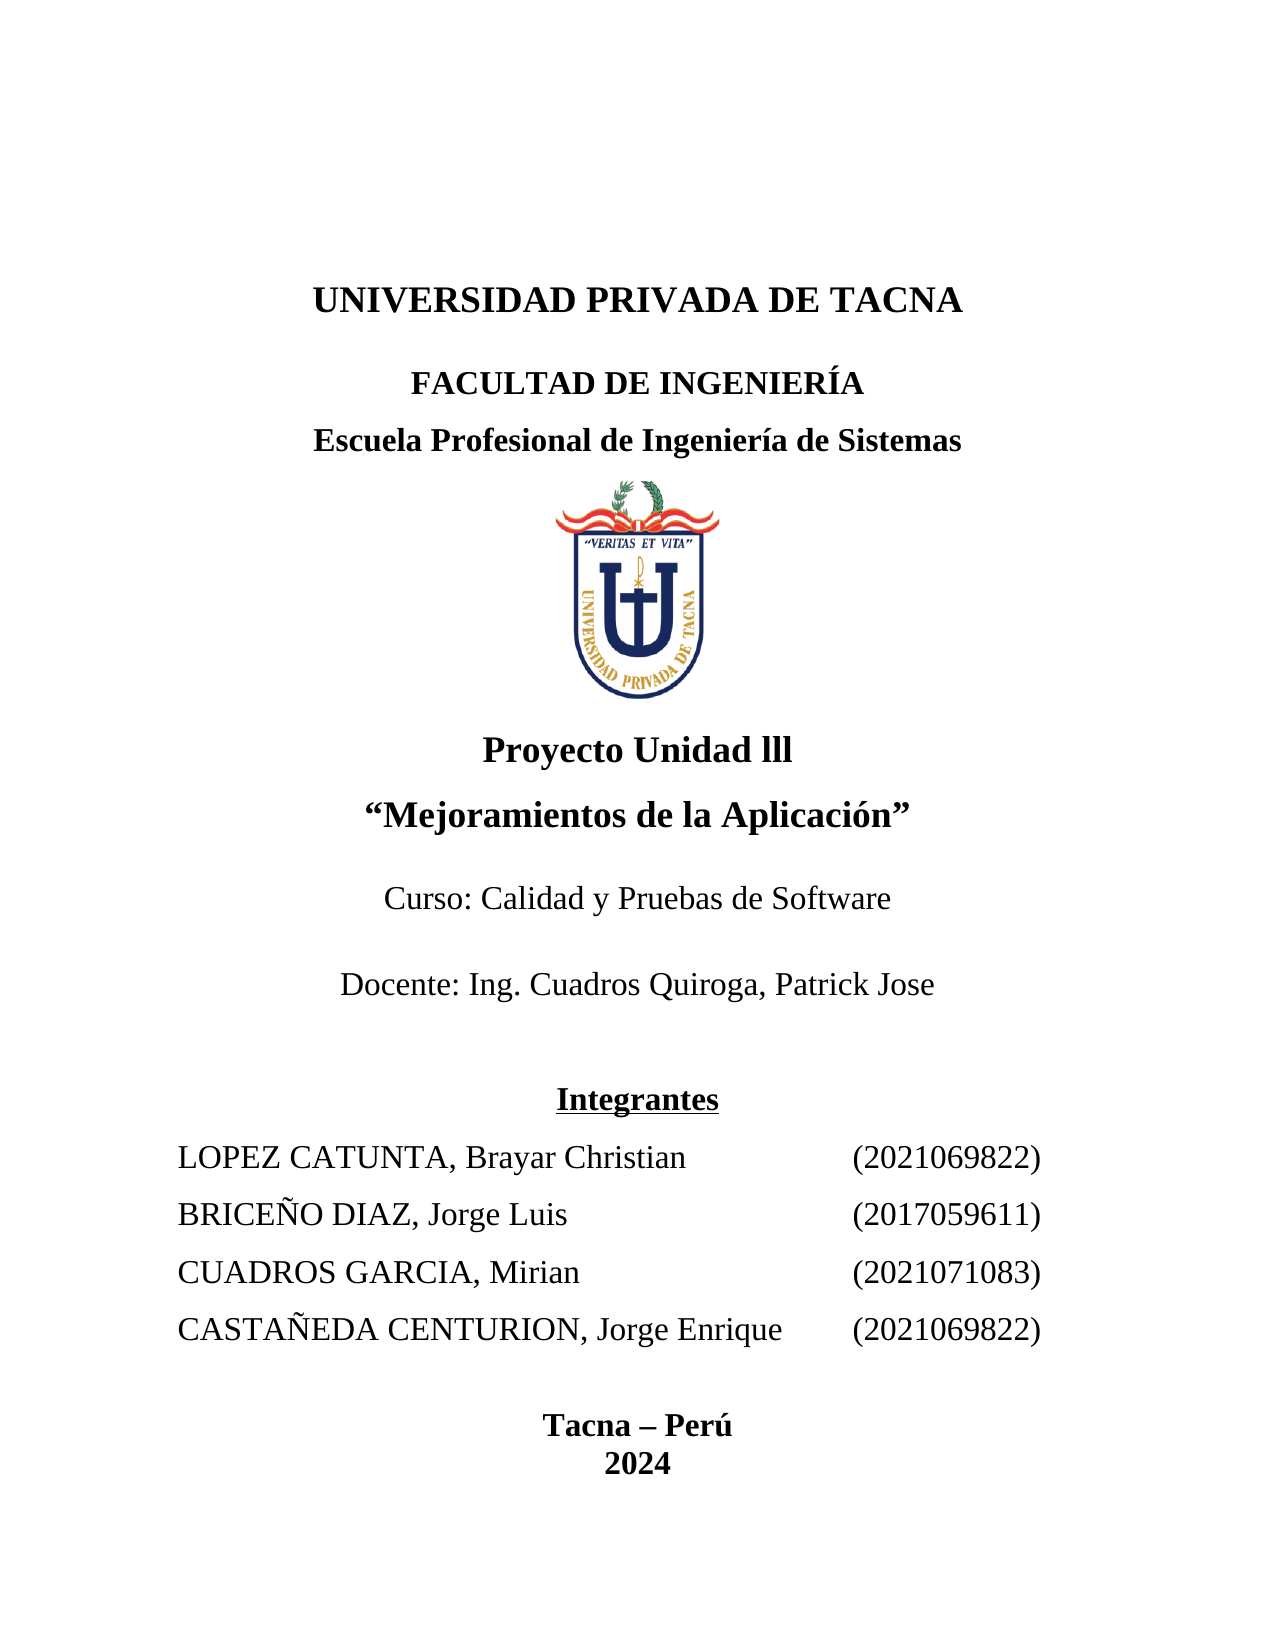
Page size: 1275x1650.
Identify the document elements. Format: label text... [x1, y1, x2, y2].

text UNIVERSIDAD PRIVADA DE TACNA [177, 277, 1098, 320]
picture [555, 478, 720, 699]
text CASTAÑEDA CENTURION, Jorge Enrique (2021069822) [177, 1309, 1098, 1348]
text 2024 [177, 1444, 1098, 1482]
text Proyecto Unidad lll [177, 727, 1098, 770]
text BRICEÑO DIAZ, Jorge Luis (2017059611) [177, 1194, 1098, 1233]
text CUADROS GARCIA, Mirian (2021071083) [177, 1252, 1098, 1290]
text “Mejoramientos de la Aplicación” [177, 792, 1098, 835]
text LOPEZ CATUNTA, Brayar Christian (2021069822) [177, 1137, 1098, 1175]
text Integrantes [177, 1079, 1098, 1118]
text Tacna – Perú [177, 1405, 1098, 1444]
text Escuela Profesional de Ingeniería de Sistemas [177, 421, 1098, 459]
text Docente: Ing. Cuadros Quiroga, Patrick Jose [177, 964, 1098, 1003]
text Curso: Calidad y Pruebas de Software [177, 878, 1098, 917]
text FACULTAD DE INGENIERÍA [177, 363, 1098, 402]
